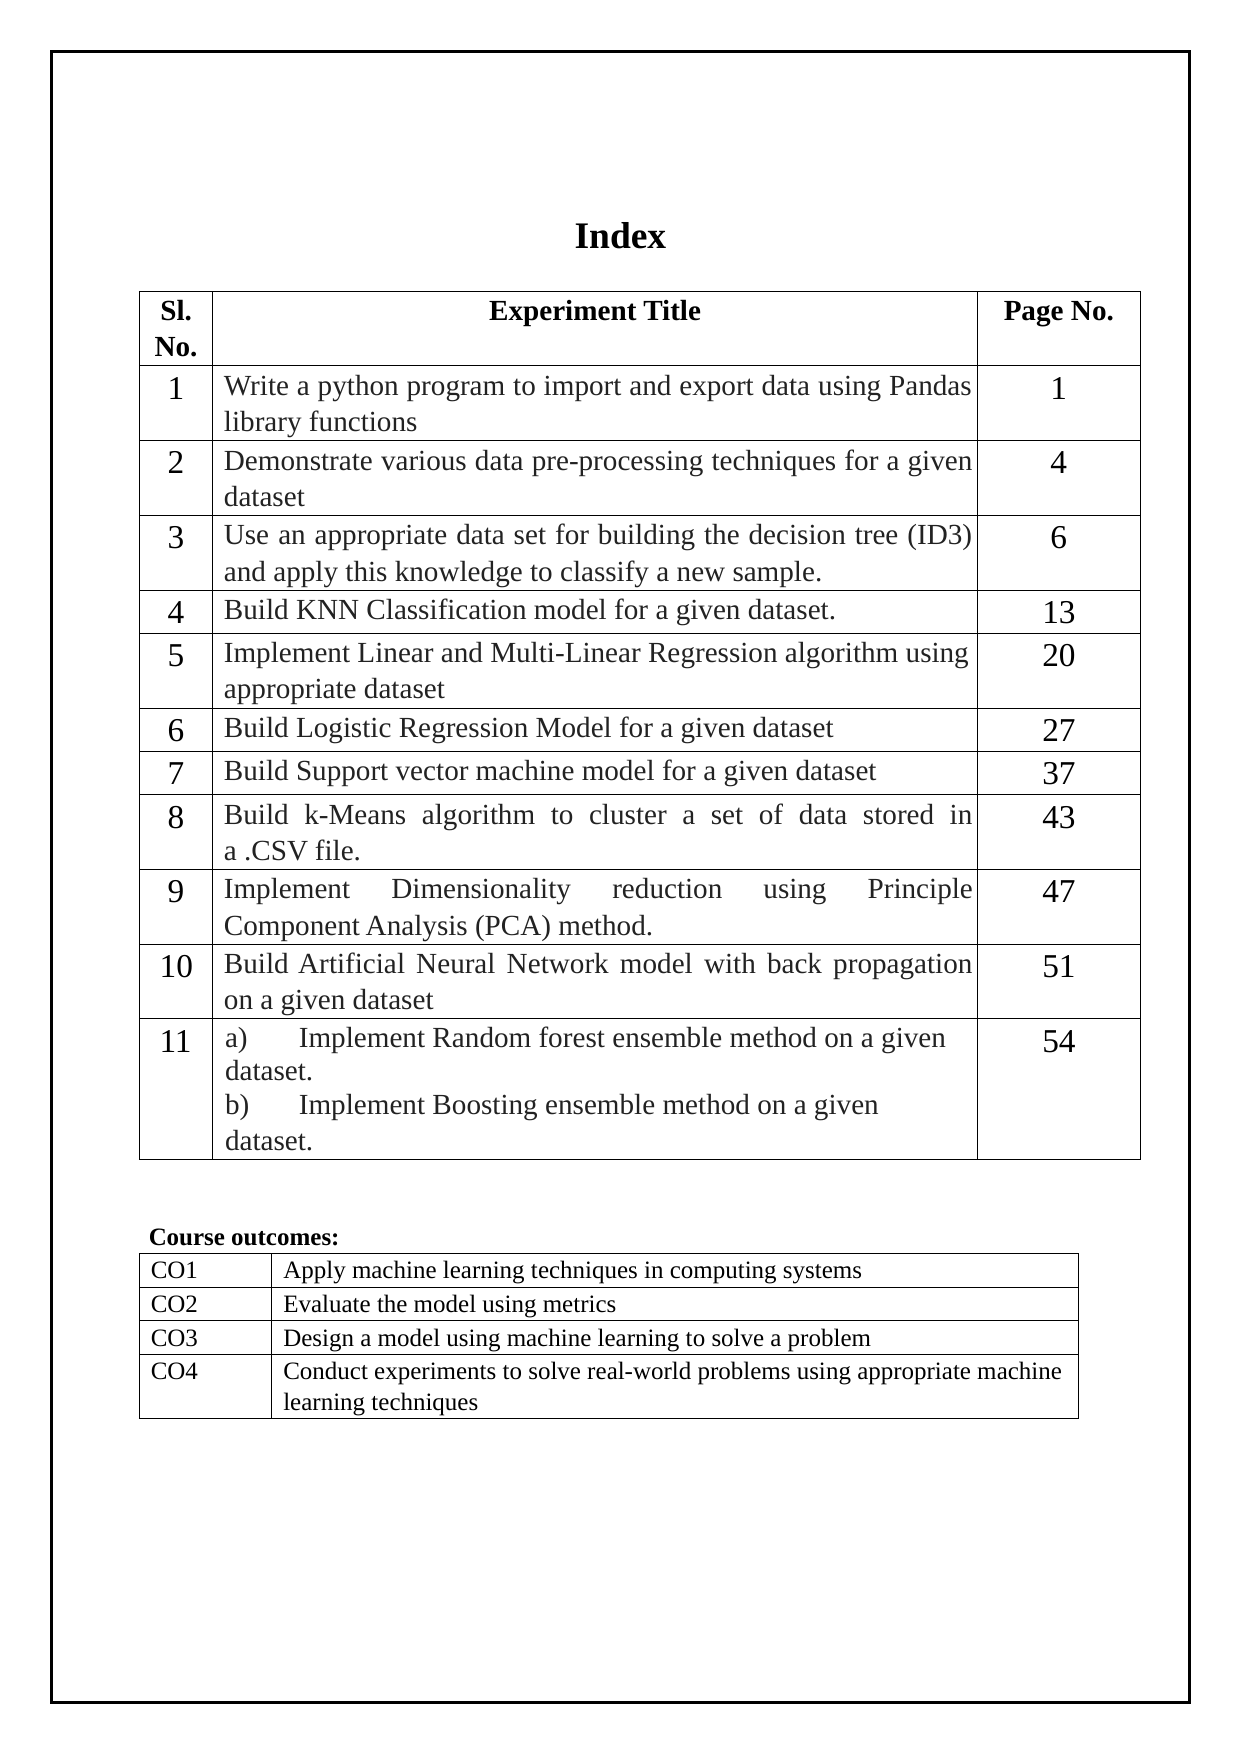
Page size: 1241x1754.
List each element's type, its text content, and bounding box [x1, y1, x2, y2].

table_cell CO2 [140, 1288, 271, 1320]
table_cell 1 [978, 366, 1140, 440]
table_cell Build k-Means algorithm to cluster a set of data stored in a .CSV file. [213, 795, 977, 869]
table_cell 5 [140, 634, 212, 707]
table_header Apply machine learning techniques in computing systems [272, 1254, 1078, 1287]
table_cell 10 [140, 945, 212, 1018]
table_cell Write a python program to import and export data using Pandas library functions [213, 366, 977, 440]
table_cell CO4 [140, 1355, 271, 1418]
table_cell Use an appropriate data set for building the decision tree (ID3) and apply this knowledge to classify a new sample. [213, 516, 977, 589]
subtitle Index [149, 213, 666, 256]
table_cell 7 [140, 752, 212, 794]
table_cell Evaluate the model using metrics [272, 1288, 1078, 1320]
table_cell 4 [978, 441, 1140, 515]
table_cell 8 [140, 795, 212, 869]
table_cell 9 [140, 870, 212, 943]
table_cell Implement Random forest ensemble method on a given dataset. Implement Boosting ensemble method on a given dataset. [213, 1019, 977, 1159]
table_cell 3 [140, 516, 212, 589]
table_cell Demonstrate various data pre-processing techniques for a given dataset [213, 441, 977, 515]
table_cell 54 [978, 1019, 1140, 1159]
table_cell 11 [140, 1019, 212, 1159]
table_cell Implement Linear and Multi-Linear Regression algorithm using appropriate dataset [213, 634, 977, 707]
table_header Page No. [978, 292, 1140, 365]
table_cell Implement Dimensionality reduction using Principle Component Analysis (PCA) method. [213, 870, 977, 943]
table_cell Build Support vector machine model for a given dataset [213, 752, 977, 794]
table_cell 37 [978, 752, 1140, 794]
table_cell 20 [978, 634, 1140, 707]
table_cell Design a model using machine learning to solve a problem [272, 1321, 1078, 1354]
table_cell 2 [140, 441, 212, 515]
table_cell 51 [978, 945, 1140, 1018]
table_header CO1 [140, 1254, 271, 1287]
text Course outcomes: [148, 1222, 1091, 1251]
table_cell Build Logistic Regression Model for a given dataset [213, 709, 977, 751]
table_cell 4 [140, 591, 212, 633]
table_cell Build KNN Classification model for a given dataset. [213, 591, 977, 633]
table_cell 43 [978, 795, 1140, 869]
table_header Sl. No. [140, 292, 212, 365]
table_cell 47 [978, 870, 1140, 943]
table_cell Build Artificial Neural Network model with back propagation on a given dataset [213, 945, 977, 1018]
table_cell Conduct experiments to solve real-world problems using appropriate machine learning techniques [272, 1355, 1078, 1418]
table_cell 6 [978, 516, 1140, 589]
table_cell 27 [978, 709, 1140, 751]
table_header Experiment Title [213, 292, 977, 365]
table_cell CO3 [140, 1321, 271, 1354]
table_cell 13 [978, 591, 1140, 633]
table_cell 1 [140, 366, 212, 440]
table_cell 6 [140, 709, 212, 751]
